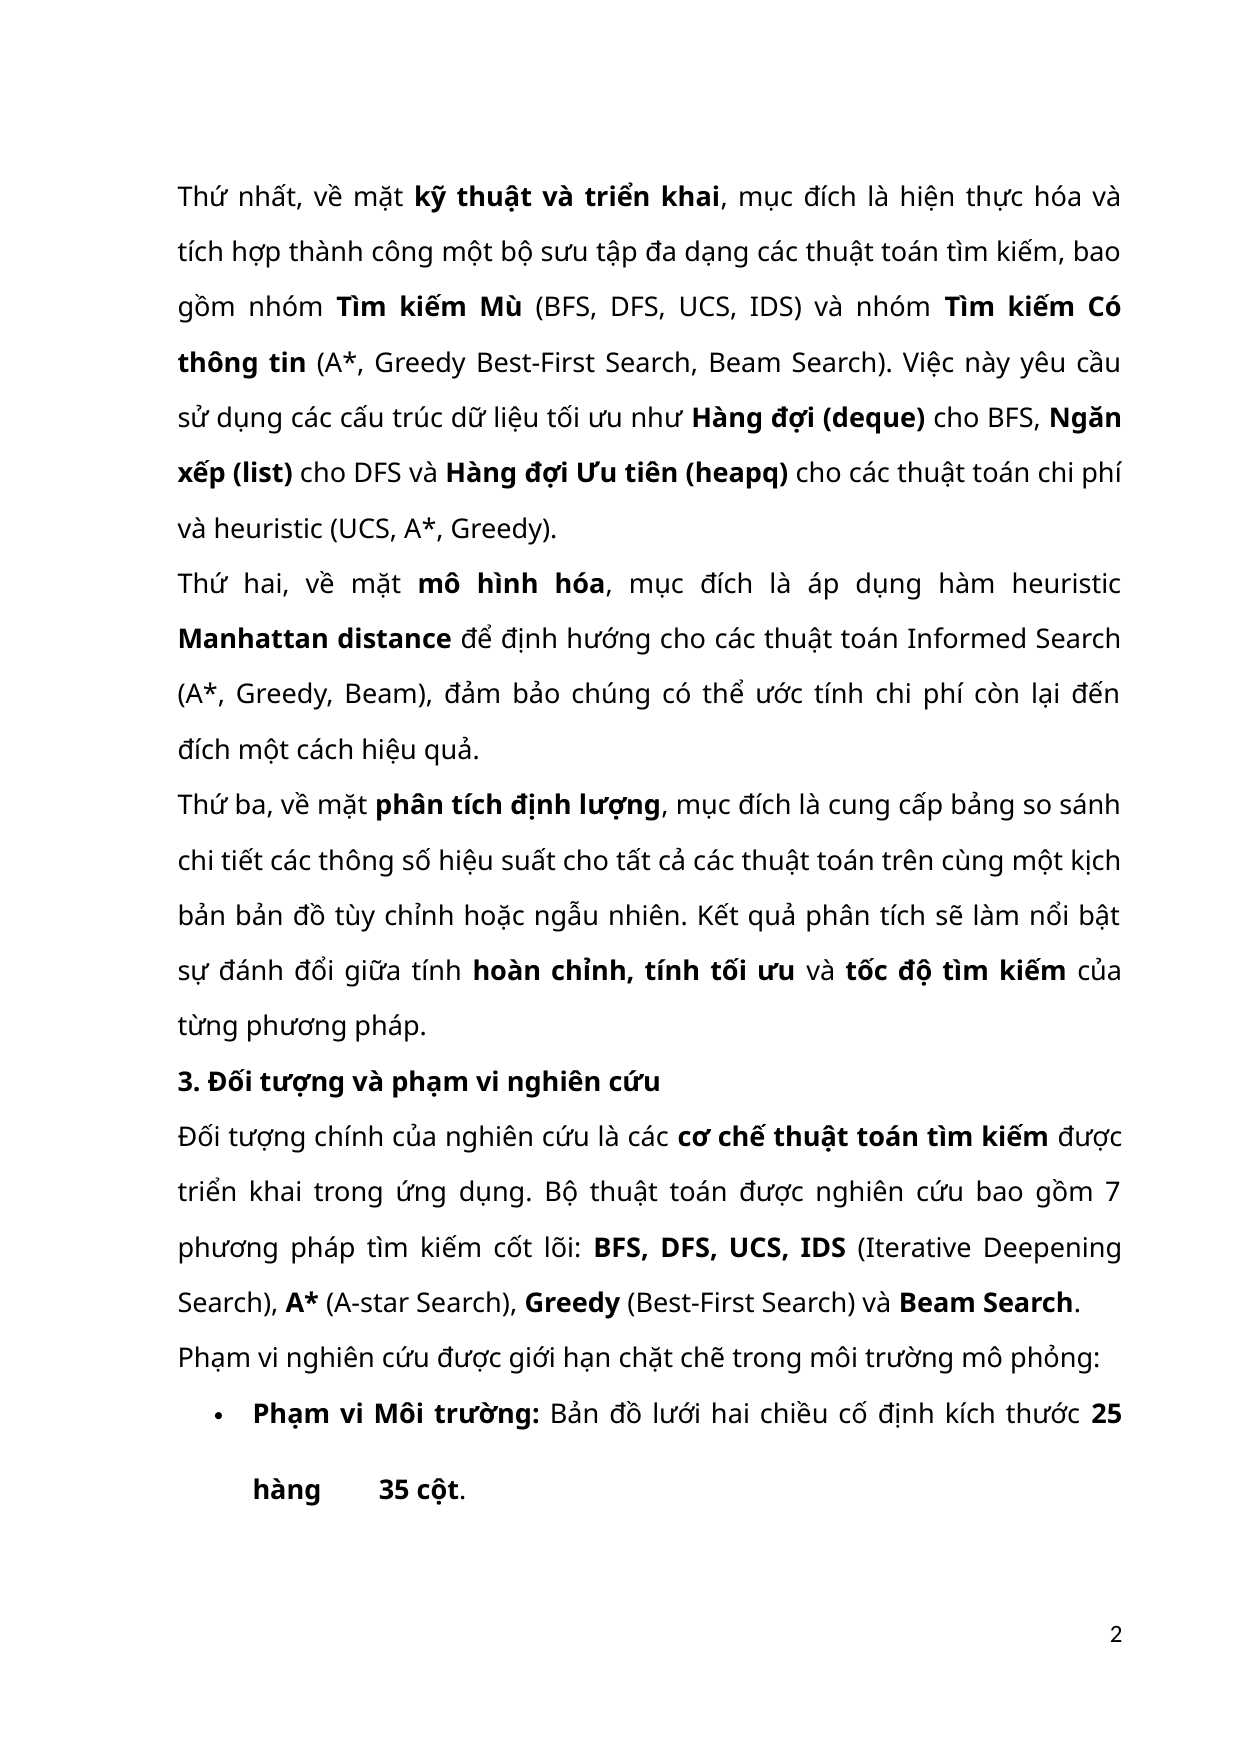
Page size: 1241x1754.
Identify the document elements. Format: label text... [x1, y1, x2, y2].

text Phạm vi nghiên cứu được giới hạn chặt chẽ trong môi trường mô phỏng: [177, 1339, 1122, 1376]
subtitle 3. Đối tượng và phạm vi nghiên cứu [177, 1062, 1122, 1099]
text Đối tượng chính của nghiên cứu là các cơ chế thuật toán tìm kiếm được triển khai trong ứng dụng. Bộ thuật toán được nghiên cứu bao gồm 7 phương pháp tìm kiếm cốt lõi: BFS, DFS, UCS, IDS (Iterative Deepening Search), A* (A-star Search), Greedy (Best-First Search) và Beam Search. [177, 1117, 1122, 1320]
text Thứ nhất, về mặt kỹ thuật và triển khai, mục đích là hiện thực hóa và tích hợp thành công một bộ sưu tập đa dạng các thuật toán tìm kiếm, bao gồm nhóm Tìm kiếm Mù (BFS, DFS, UCS, IDS) và nhóm Tìm kiếm Có thông tin (A*, Greedy Best-First Search, Beam Search). Việc này yêu cầu sử dụng các cấu trúc dữ liệu tối ưu như Hàng đợi (deque) cho BFS, Ngăn xếp (list) cho DFS và Hàng đợi Ưu tiên (heapq) cho các thuật toán chi phí và heuristic (UCS, A*, Greedy). [177, 177, 1122, 546]
text Thứ hai, về mặt mô hình hóa, mục đích là áp dụng hàm heuristic Manhattan distance để định hướng cho các thuật toán Informed Search (A*, Greedy, Beam), đảm bảo chúng có thể ước tính chi phí còn lại đến đích một cách hiệu quả. [177, 564, 1122, 767]
list Phạm vi Môi trường: Bản đồ lưới hai chiều cố định kích thước 25 hàng 35 cột. [215, 1394, 1122, 1507]
text Thứ ba, về mặt phân tích định lượng, mục đích là cung cấp bảng so sánh chi tiết các thông số hiệu suất cho tất cả các thuật toán trên cùng một kịch bản bản đồ tùy chỉnh hoặc ngẫu nhiên. Kết quả phân tích sẽ làm nổi bật sự đánh đổi giữa tính hoàn chỉnh, tính tối ưu và tốc độ tìm kiếm của từng phương pháp. [177, 786, 1122, 1044]
